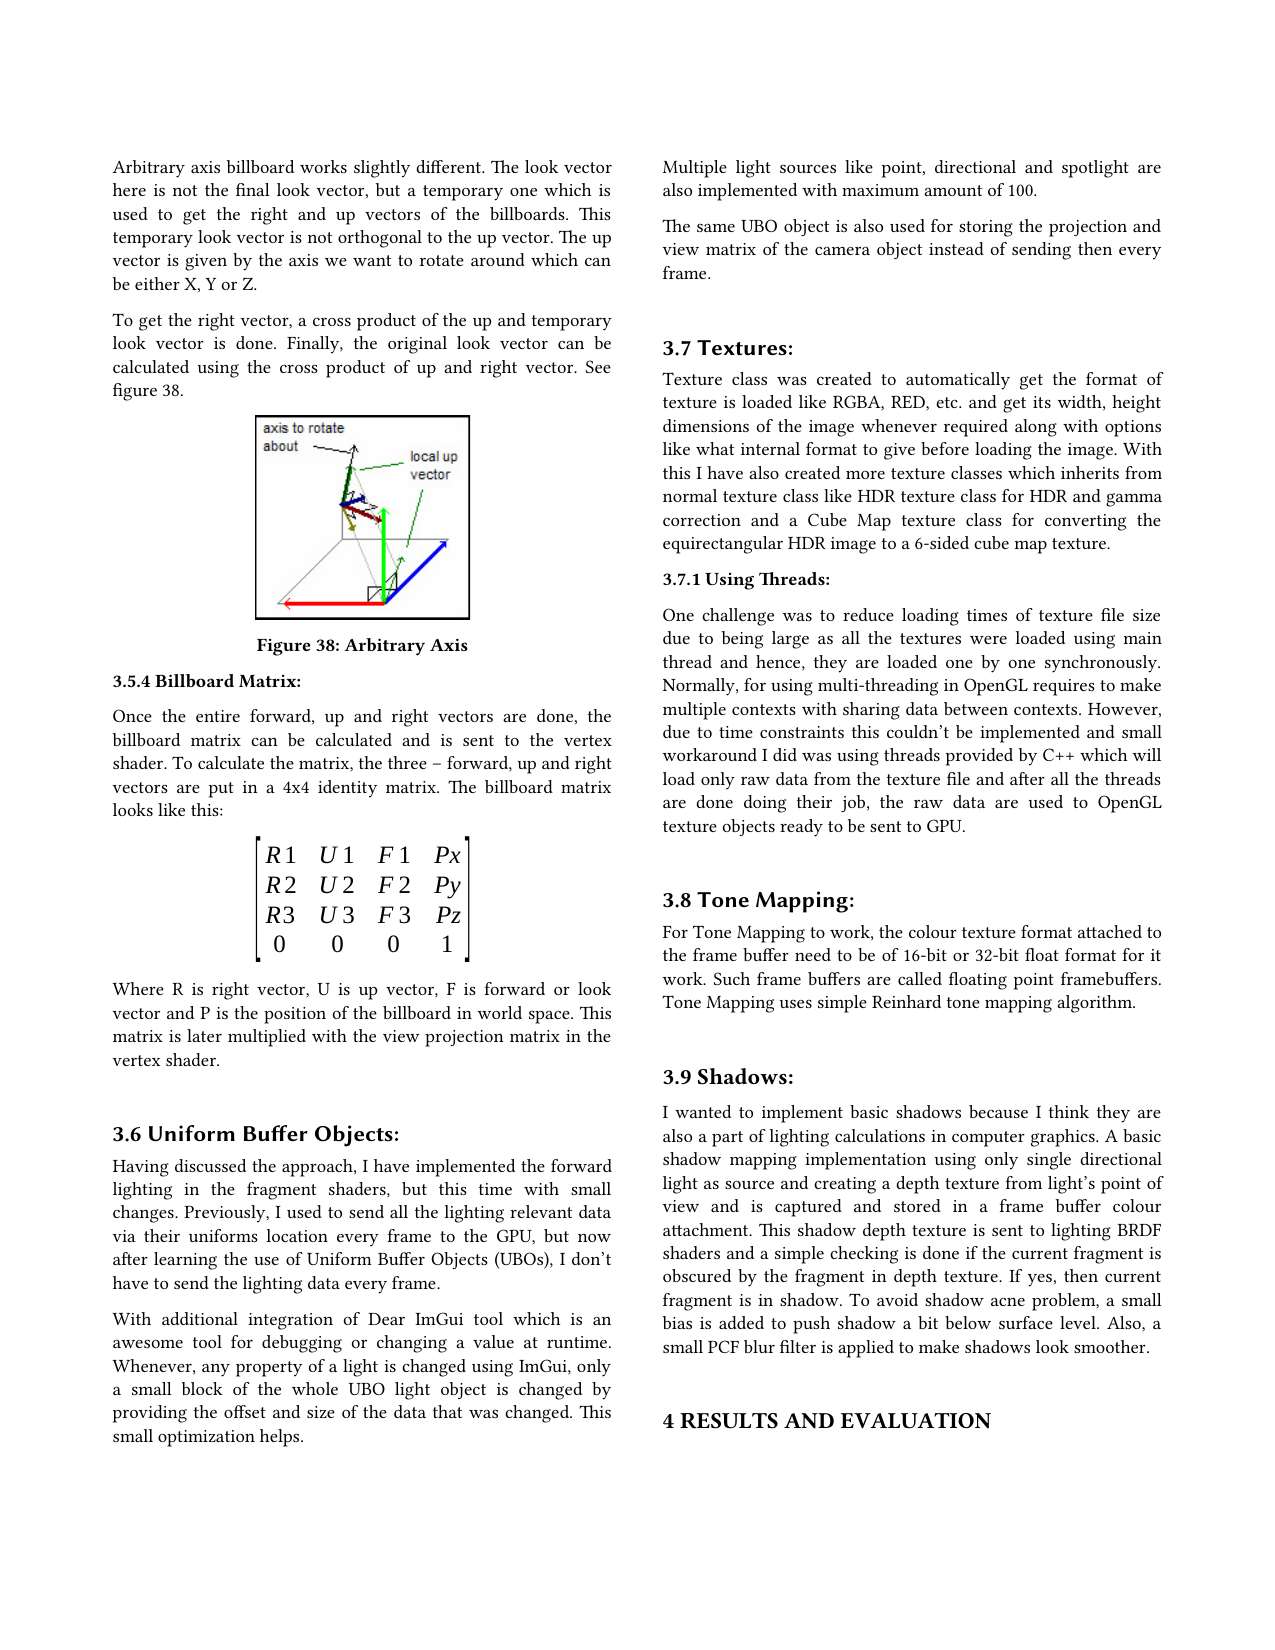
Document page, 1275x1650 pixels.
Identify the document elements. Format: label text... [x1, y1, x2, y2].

text With additional integration of Dear ImGui tool which is an awesome tool for debugging or changing a value at runtime. Whenever, any property of a light is changed using ImGui, only a small block of the whole UBO light object is changed by providing the offset and size of the data that was changed. This small optimization helps. [112, 1308, 612, 1447]
text 3.9 Shadows: [662, 1064, 1162, 1090]
text Once the entire forward, up and right vectors are done, the billboard matrix can be calculated and is sent to the vertex shader. To calculate the matrix, the three – forward, up and right vectors are put in a 4x4 identity matrix. The billboard matrix looks like this: [112, 706, 612, 821]
text Where R is right vector, U is up vector, F is forward or look vector and P is the position of the billboard in world space. This matrix is later multiplied with the view projection matrix in the vertex shader. [112, 979, 612, 1071]
text 3.8 Tone Mapping: [662, 887, 1162, 913]
text 3.7 Textures: [662, 334, 1162, 361]
text One challenge was to reduce loading times of texture file size due to being large as all the textures were loaded using main thread and hence, they are loaded one by one synchronously. Normally, for using multi-threading in OpenGL requires to make multiple contexts with sharing data between contexts. However, due to time constraints this couldn’t be implemented and small workaround I did was using threads provided by C++ which will load only raw data from the texture file and after all the threads are done doing their job, the raw data are used to OpenGL texture objects ready to be sent to GPU. [662, 604, 1162, 837]
text 3.6 Uniform Buffer Objects: [112, 1121, 612, 1147]
text The same UBO object is also used for storing the projection and view matrix of the camera object instead of sending then every frame. [662, 216, 1162, 284]
text To get the right vector, a cross product of the up and temporary look vector is done. Finally, the original look vector can be calculated using the cross product of up and right vector. See figure 38. [112, 309, 612, 401]
text Figure 38: Arbitrary Axis [112, 634, 612, 656]
text Arbitrary axis billboard works slightly different. The look vector here is not the final look vector, but a temporary one which is used to get the right and up vectors of the billboards. This temporary look vector is not orthogonal to the up vector. The up vector is given by the axis we want to rotate around which can be either X, Y or Z. [112, 156, 612, 295]
text Having discussed the approach, I have implemented the forward lighting in the fragment shaders, but this time with small changes. Previously, I used to send all the lighting relevant data via their uniforms location every frame to the GPU, but now after learning the use of Uniform Buffer Objects (UBOs), I don’t have to send the lighting data every frame. [112, 1155, 612, 1294]
text Multiple light sources like point, directional and spotlight are also implemented with maximum amount of 100. [662, 156, 1162, 201]
text I wanted to implement basic shadows because I think they are also a part of lighting calculations in computer graphics. A basic shadow mapping implementation using only single directional light as source and creating a depth texture from light’s point of view and is captured and stored in a frame buffer colour attachment. This shadow depth texture is sent to lighting BRDF shaders and a simple checking is done if the current fragment is obscured by the fragment in depth texture. If yes, then current fragment is in shadow. To avoid shadow acne problem, a small bias is added to push shadow a bit below surface level. Also, a small PCF blur filter is applied to make shadows look smoother. [662, 1102, 1162, 1358]
text 4 RESULTS AND EVALUATION [662, 1408, 1162, 1434]
text Texture class was created to automatically get the format of texture is loaded like RGBA, RED, etc. and get its width, height dimensions of the image whenever required along with options like what internal format to give before loading the image. With this I have also created more texture classes which inherits from normal texture class like HDR texture class for HDR and gamma correction and a Cube Map texture class for converting the equirectangular HDR image to a 6-sided cube map texture. [662, 368, 1162, 554]
text 3.7.1 Using Threads: [662, 568, 1162, 590]
text For Tone Mapping to work, the colour texture format attached to the frame buffer need to be of 16-bit or 32-bit float format for it work. Such frame buffers are called floating point framebuffers. Tone Mapping uses simple Reinhard tone mapping algorithm. [662, 921, 1162, 1013]
picture [255, 415, 471, 620]
text 3.5.4 Billboard Matrix: [112, 670, 612, 692]
